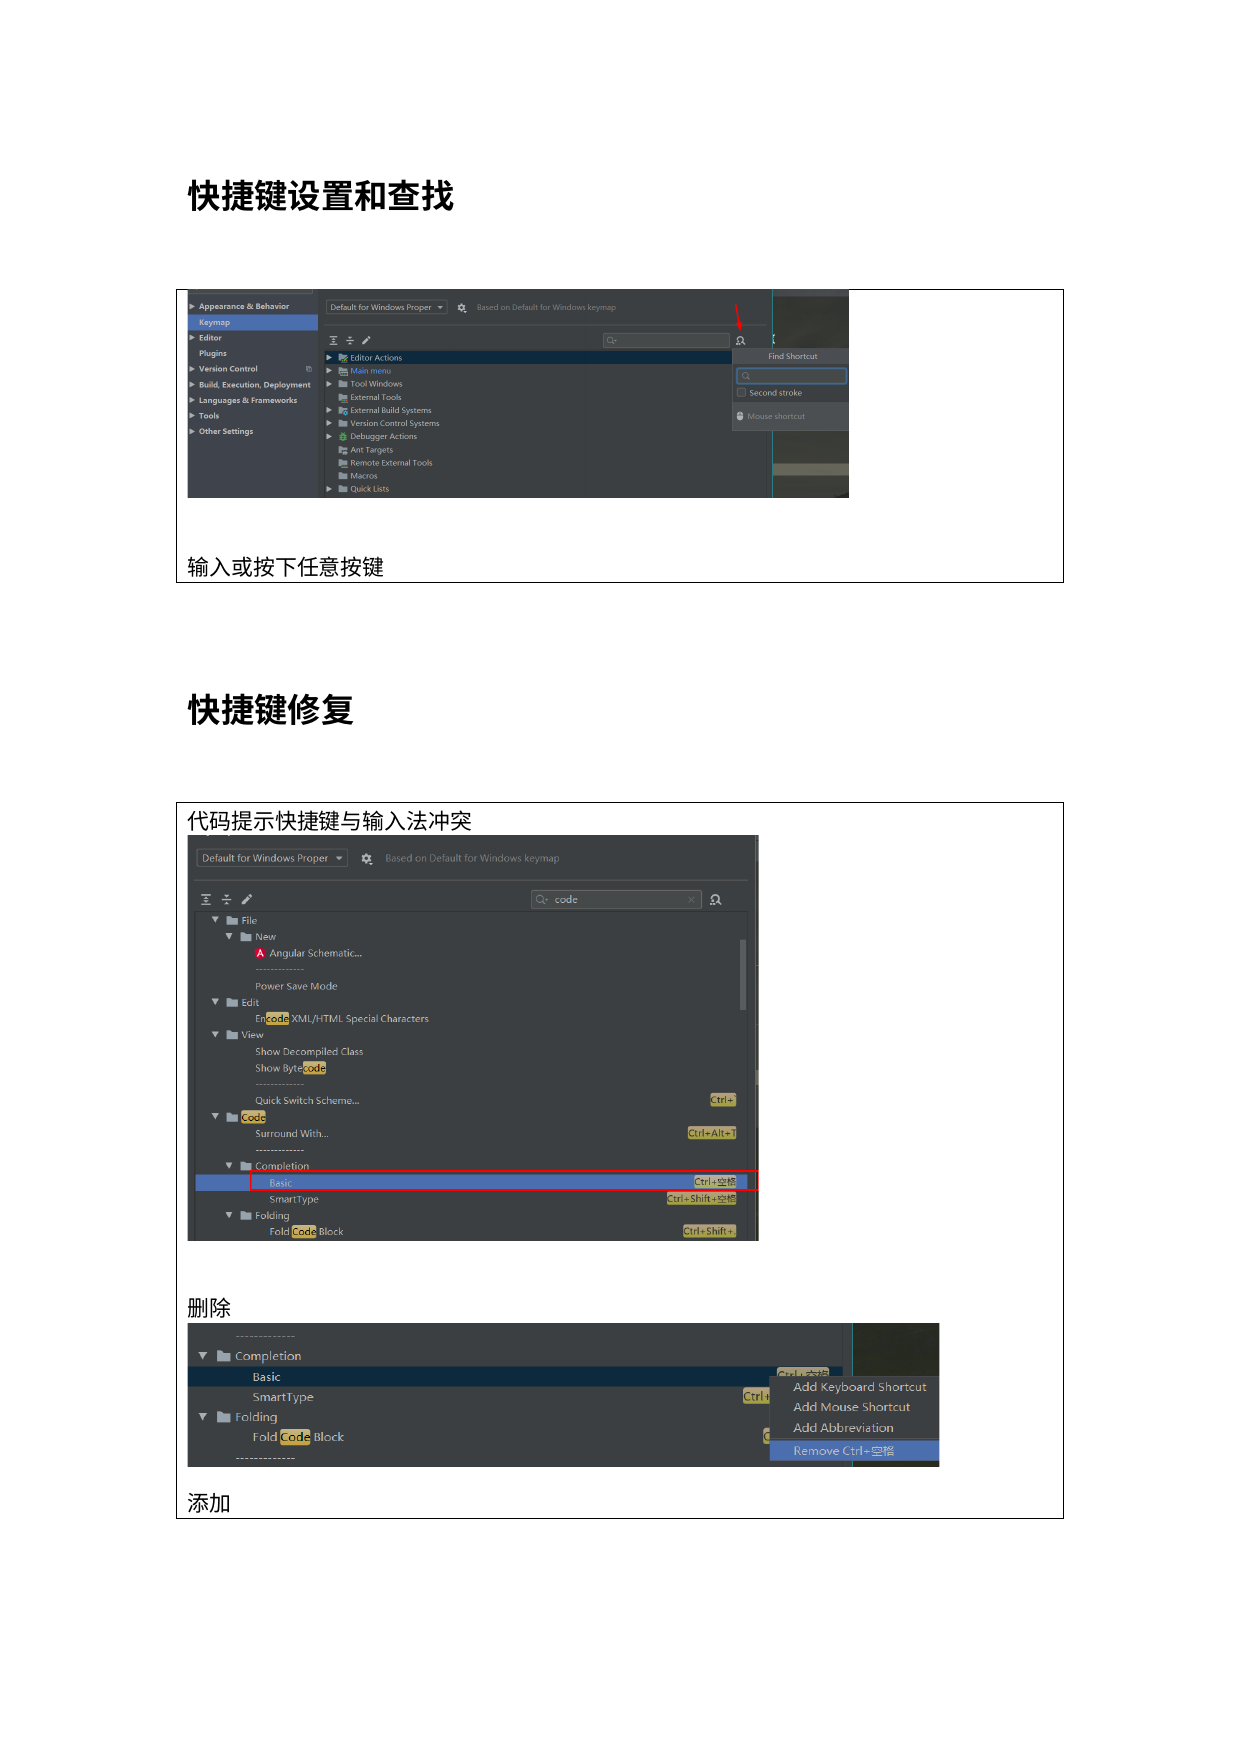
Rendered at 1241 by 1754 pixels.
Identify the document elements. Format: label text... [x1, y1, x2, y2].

picture [187, 1323, 940, 1467]
subtitle 快捷键设置和查找 [187, 162, 1053, 227]
picture [187, 289, 849, 498]
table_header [177, 803, 1063, 1518]
table_header 输入或按下任意按键 [177, 290, 1063, 582]
subtitle 快捷键修复 [187, 675, 1053, 740]
picture [187, 835, 759, 1241]
